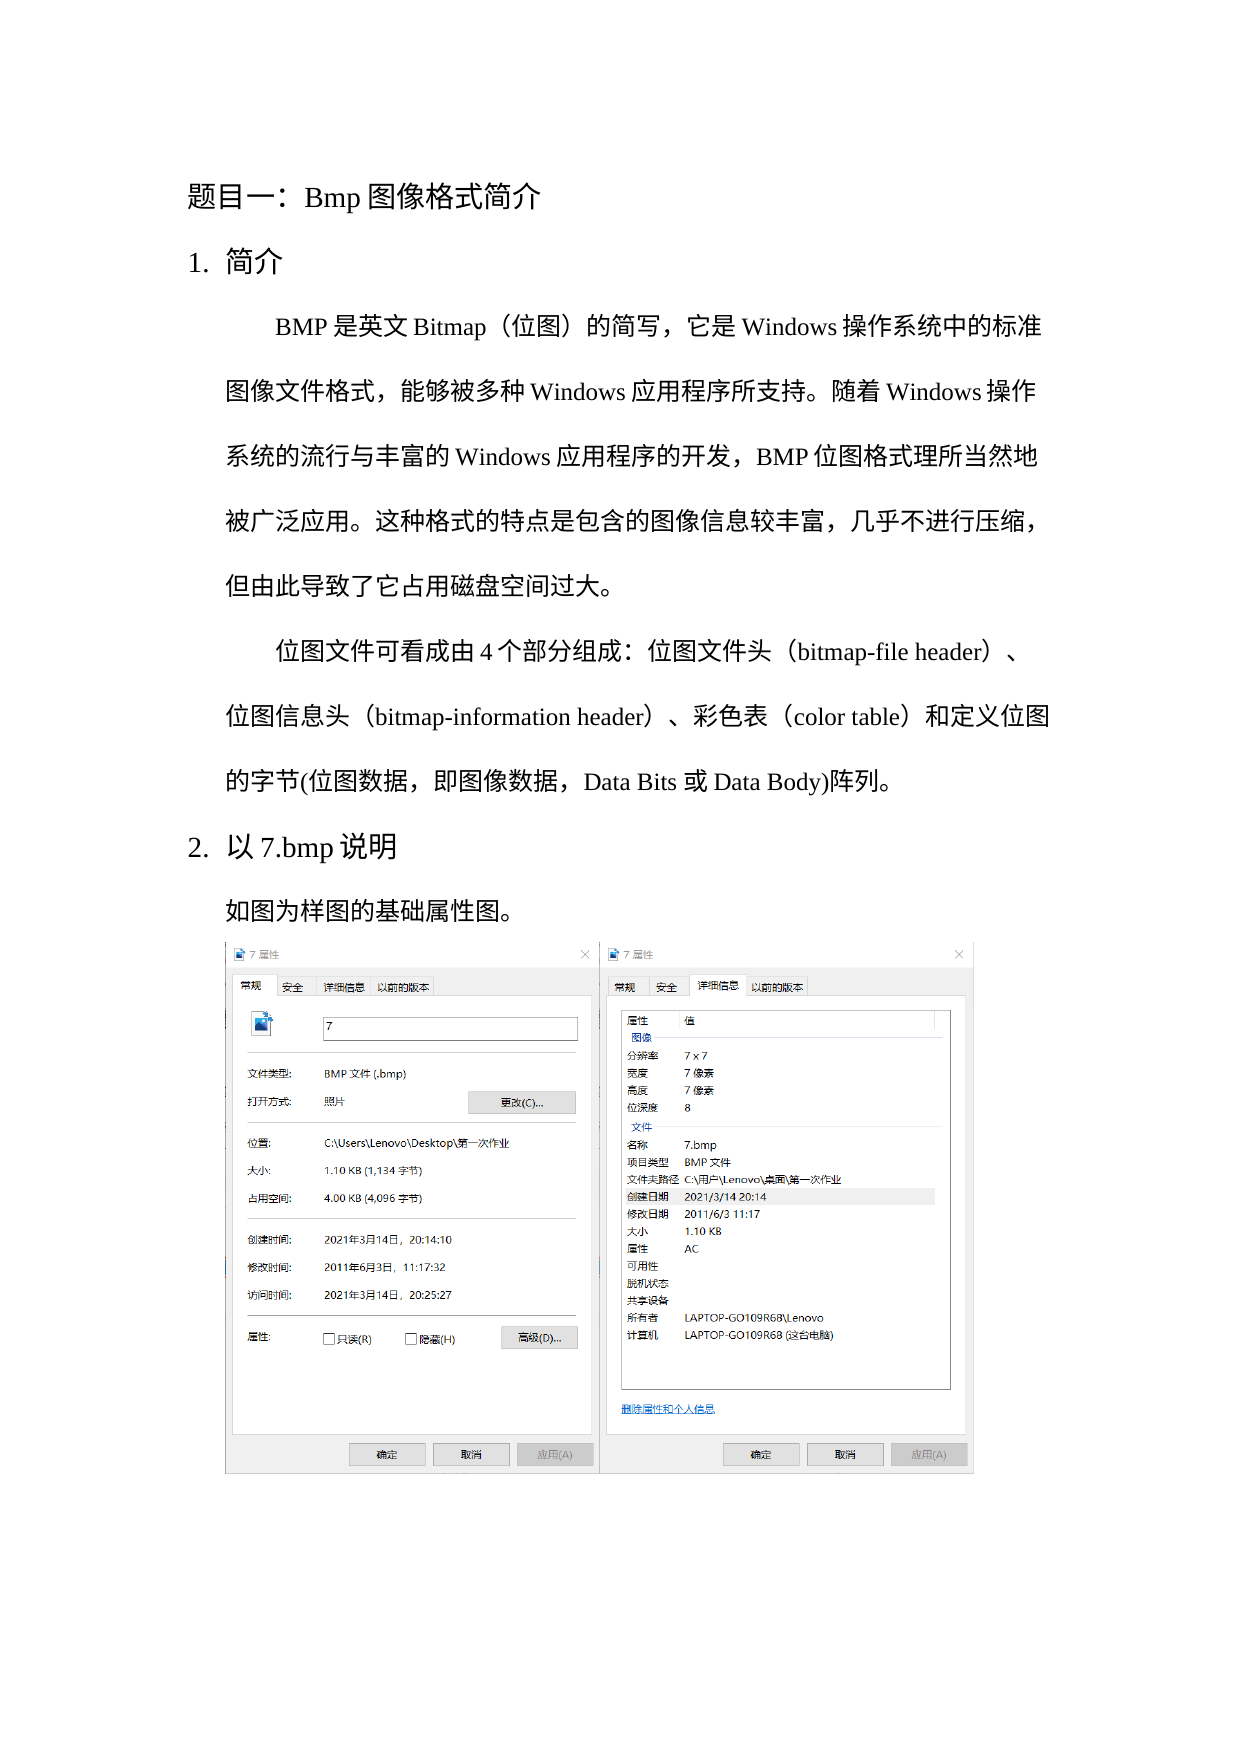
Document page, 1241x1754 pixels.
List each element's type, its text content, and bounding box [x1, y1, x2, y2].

picture [225, 942, 974, 1474]
text 如图为样图的基础属性图。 [225, 877, 1053, 942]
list 位图文件可看成由4个部分组成：位图文件头（bitmap-file header）、位图信息头（bitmap-information header）、彩色表（color table）和定义位图的字节(位图数据，即图像数据，Data Bits 或Data Body)阵列。 [225, 617, 1053, 812]
list 以7.bmp说明 [187, 812, 1053, 877]
list BMP是英文Bitmap（位图）的简写，它是Windows操作系统中的标准图像文件格式，能够被多种Windows应用程序所支持。随着Windows操作系统的流行与丰富的Windows应用程序的开发，BMP位图格式理所当然地被广泛应用。这种格式的特点是包含的图像信息较丰富，几乎不进行压缩，但由此导致了它占用磁盘空间过大。 [225, 292, 1053, 617]
list 简介 [187, 227, 1053, 292]
text 题目一：Bmp图像格式简介 [187, 162, 1053, 227]
